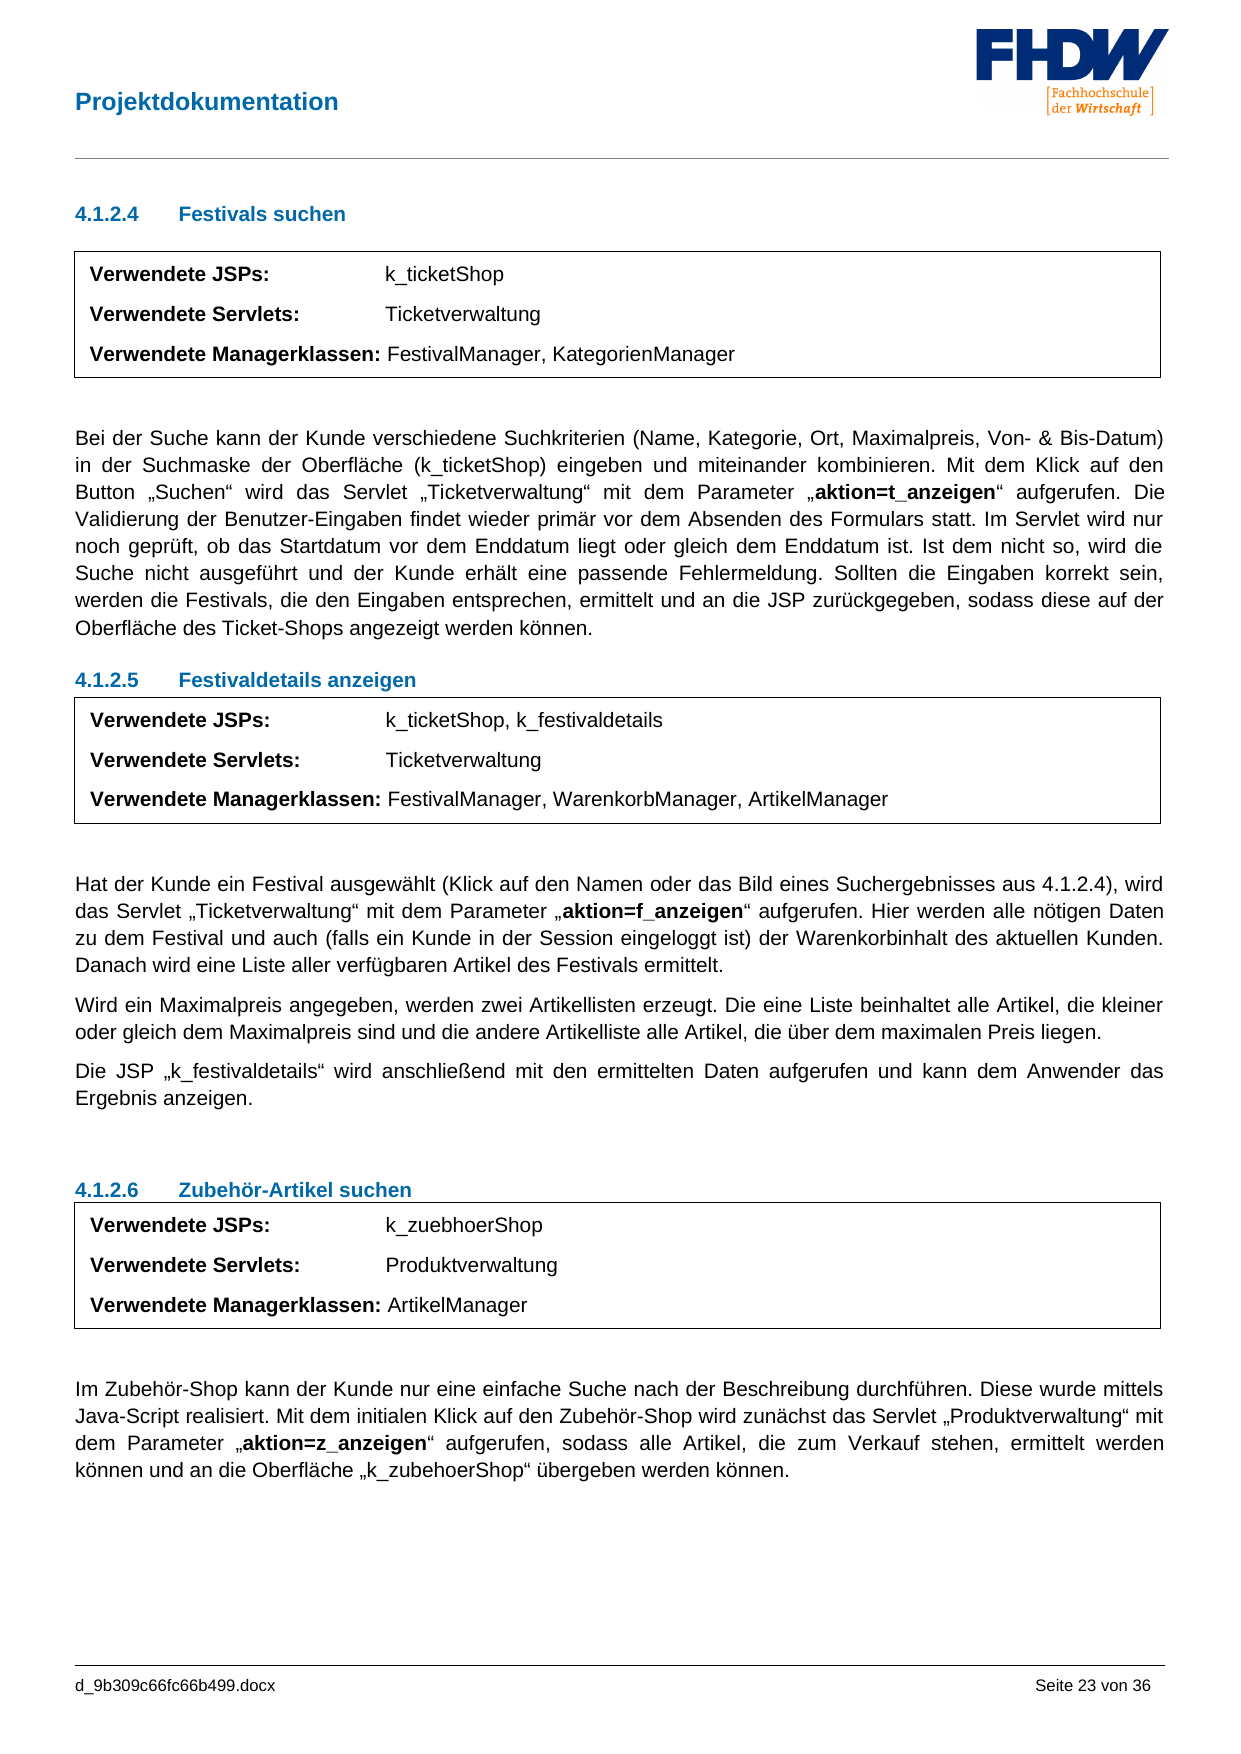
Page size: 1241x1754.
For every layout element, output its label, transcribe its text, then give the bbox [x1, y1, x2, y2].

text Hat der Kunde ein Festival ausgewählt (Klick auf den Namen oder das Bild eines Suchergebnisses aus 4.1.2.4), wird das Servlet „Ticketverwaltung“ mit dem Parameter „aktion=f_anzeigen“ aufgerufen. Hier werden alle nötigen Daten zu dem Festival und auch (falls ein Kunde in der Session eingeloggt ist) der Warenkorbinhalt des aktuellen Kunden. Danach wird eine Liste aller verfügbaren Artikel des Festivals ermittelt. [75, 868, 1165, 977]
text Im Zubehör-Shop kann der Kunde nur eine einfache Suche nach der Beschreibung durchführen. Diese wurde mittels Java-Script realisiert. Mit dem initialen Klick auf den Zubehör-Shop wird zunächst das Servlet „Produktverwaltung“ mit dem Parameter „aktion=z_anzeigen“ aufgerufen, sodass alle Artikel, die zum Verkauf stehen, ermittelt werden können und an die Oberfläche „k_zubehoerShop“ übergeben werden können. [75, 1374, 1165, 1482]
text Die JSP „k_festivaldetails“ wird anschließend mit den ermittelten Daten aufgerufen und kann dem Anwender das Ergebnis anzeigen. [75, 1056, 1165, 1110]
subtitle Zubehör-Artikel suchen [75, 1175, 1165, 1202]
text Bei der Suche kann der Kunde verschiedene Suchkriterien (Name, Kategorie, Ort, Maximalpreis, Von- & Bis-Datum) in der Suchmaske der Oberfläche (k_ticketShop) eingeben und miteinander kombinieren. Mit dem Klick auf den Button „Suchen“ wird das Servlet „Ticketverwaltung“ mit dem Parameter „aktion=t_anzeigen“ aufgerufen. Die Validierung der Benutzer-Eingaben findet wieder primär vor dem Absenden des Formulars statt. Im Servlet wird nur noch geprüft, ob das Startdatum vor dem Enddatum liegt oder gleich dem Enddatum ist. Ist dem nicht so, wird die Suche nicht ausgeführt und der Kunde erhält eine passende Fehlermeldung. Sollten die Eingaben korrekt sein, werden die Festivals, die den Eingaben entsprechen, ermittelt und an die JSP zurückgegeben, sodass diese auf der Oberfläche des Ticket-Shops angezeigt werden können. [75, 423, 1165, 639]
subtitle Festivals suchen [75, 199, 1165, 226]
picture [976, 29, 1169, 116]
subtitle Festivaldetails anzeigen [75, 664, 1165, 691]
text Wird ein Maximalpreis angegeben, werden zwei Artikellisten erzeugt. Die eine Liste beinhaltet alle Artikel, die kleiner oder gleich dem Maximalpreis sind und die andere Artikelliste alle Artikel, die über dem maximalen Preis liegen. [75, 989, 1165, 1043]
